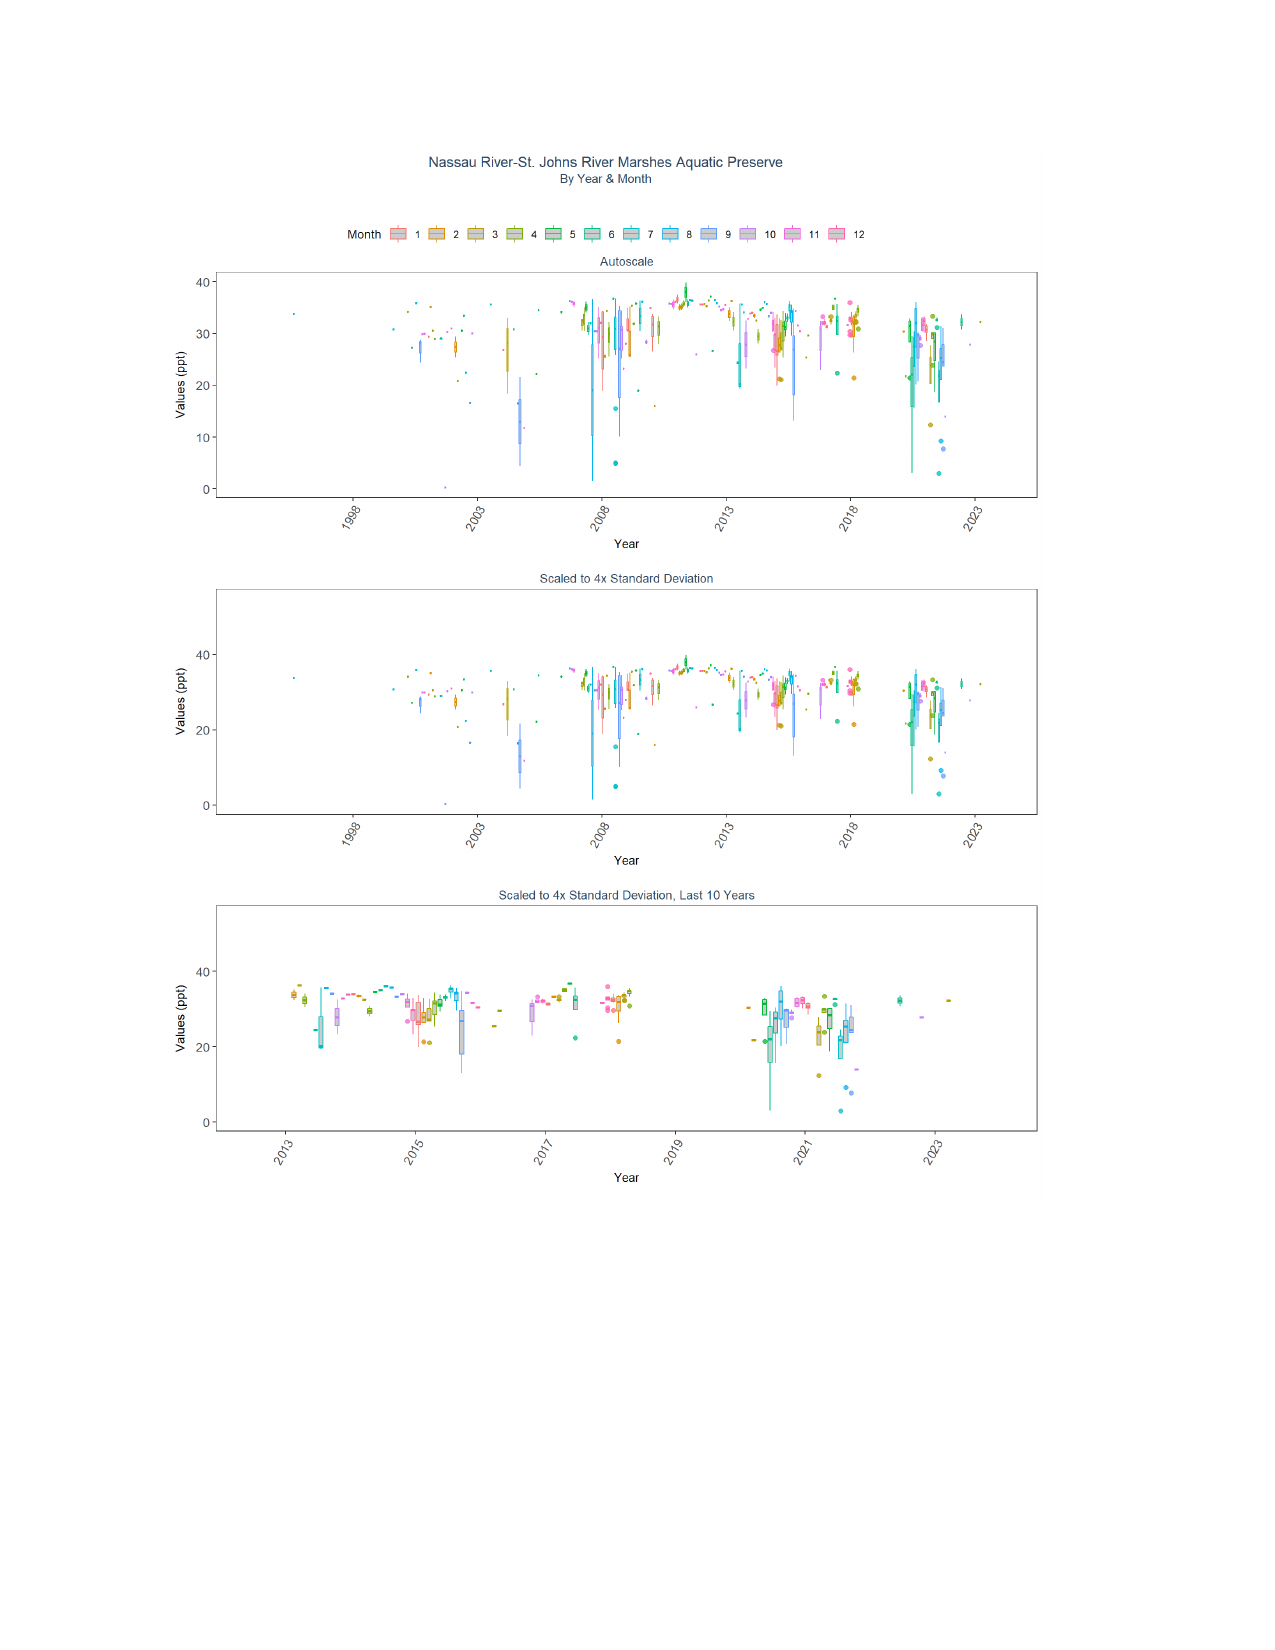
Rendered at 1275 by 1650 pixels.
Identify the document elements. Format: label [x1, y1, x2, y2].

picture [168, 150, 1044, 1200]
